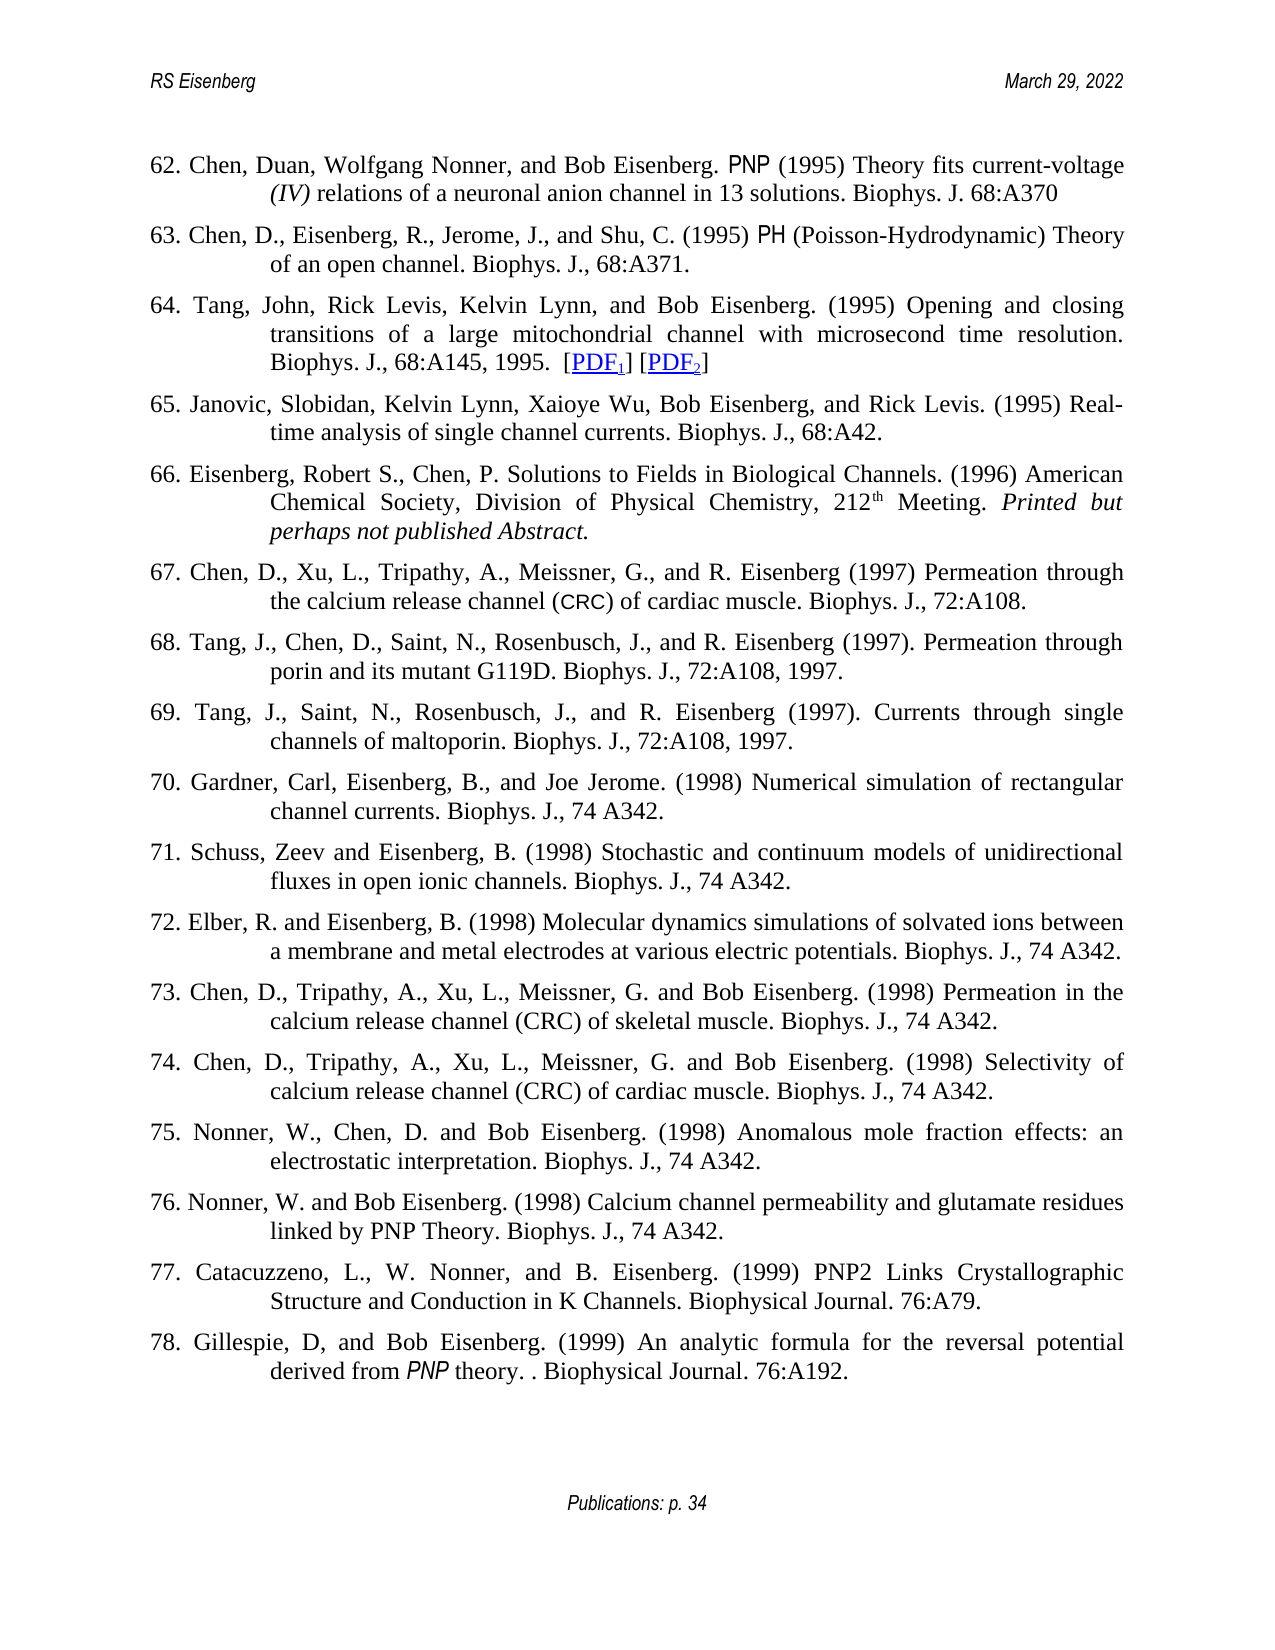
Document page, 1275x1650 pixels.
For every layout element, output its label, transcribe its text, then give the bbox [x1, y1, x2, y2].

text 62. Chen, Duan, Wolfgang Nonner, and Bob Eisenberg. PNP (1995) Theory fits current-voltage (IV) relations of a neuronal anion channel in 13 solutions. Biophys. J. 68:A370 [150, 150, 1125, 207]
text 75. Nonner, W., Chen, D. and Bob Eisenberg. (1998) Anomalous mole fraction effects: an electrostatic interpretation. Biophys. J., 74 A342. [150, 1117, 1125, 1175]
text 76. Nonner, W. and Bob Eisenberg. (1998) Calcium channel permeability and glutamate residues linked by PNP Theory. Biophys. J., 74 A342. [150, 1187, 1125, 1245]
text 67. Chen, D., Xu, L., Tripathy, A., Meissner, G., and R. Eisenberg (1997) Permeation through the calcium release channel (CRC) of cardiac muscle. Biophys. J., 72:A108. [150, 557, 1125, 615]
text 77. Catacuzzeno, L., W. Nonner, and B. Eisenberg. (1999) PNP2 Links Crystallographic Structure and Conduction in K Channels. Biophysical Journal. 76:A79. [150, 1257, 1125, 1315]
text 69. Tang, J., Saint, N., Rosenbusch, J., and R. Eisenberg (1997). Currents through single channels of maltoporin. Biophys. J., 72:A108, 1997. [150, 697, 1125, 755]
text 73. Chen, D., Tripathy, A., Xu, L., Meissner, G. and Bob Eisenberg. (1998) Permeation in the calcium release channel (CRC) of skeletal muscle. Biophys. J., 74 A342. [150, 977, 1125, 1035]
text 64. Tang, John, Rick Levis, Kelvin Lynn, and Bob Eisenberg. (1995) Opening and closing transitions of a large mitochondrial channel with microsecond time resolution. Biophys. J., 68:A145, 1995. [PDF1] [PDF2] [150, 290, 1125, 376]
text 74. Chen, D., Tripathy, A., Xu, L., Meissner, G. and Bob Eisenberg. (1998) Selectivity of calcium release channel (CRC) of cardiac muscle. Biophys. J., 74 A342. [150, 1047, 1125, 1105]
text 65. Janovic, Slobidan, Kelvin Lynn, Xaioye Wu, Bob Eisenberg, and Rick Levis. (1995) Real-time analysis of single channel currents. Biophys. J., 68:A42. [150, 389, 1125, 446]
text 70. Gardner, Carl, Eisenberg, B., and Joe Jerome. (1998) Numerical simulation of rectangular channel currents. Biophys. J., 74 A342. [150, 767, 1125, 825]
text 71. Schuss, Zeev and Eisenberg, B. (1998) Stochastic and continuum models of unidirectional fluxes in open ionic channels. Biophys. J., 74 A342. [150, 837, 1125, 895]
text 68. Tang, J., Chen, D., Saint, N., Rosenbusch, J., and R. Eisenberg (1997). Permeation through porin and its mutant G119D. Biophys. J., 72:A108, 1997. [150, 627, 1125, 685]
text 66. Eisenberg, Robert S., Chen, P. Solutions to Fields in Biological Channels. (1996) American Chemical Society, Division of Physical Chemistry, 212th Meeting. Printed but perhaps not published Abstract. [150, 459, 1125, 545]
text 63. Chen, D., Eisenberg, R., Jerome, J., and Shu, C. (1995) PH (Poisson-Hydrodynamic) Theory of an open channel. Biophys. J., 68:A371. [150, 220, 1125, 277]
text 72. Elber, R. and Eisenberg, B. (1998) Molecular dynamics simulations of solvated ions between a membrane and metal electrodes at various electric potentials. Biophys. J., 74 A342. [150, 907, 1125, 965]
text 78. Gillespie, D, and Bob Eisenberg. (1999) An analytic formula for the reversal potential derived from PNP theory. . Biophysical Journal. 76:A192. [150, 1327, 1125, 1385]
